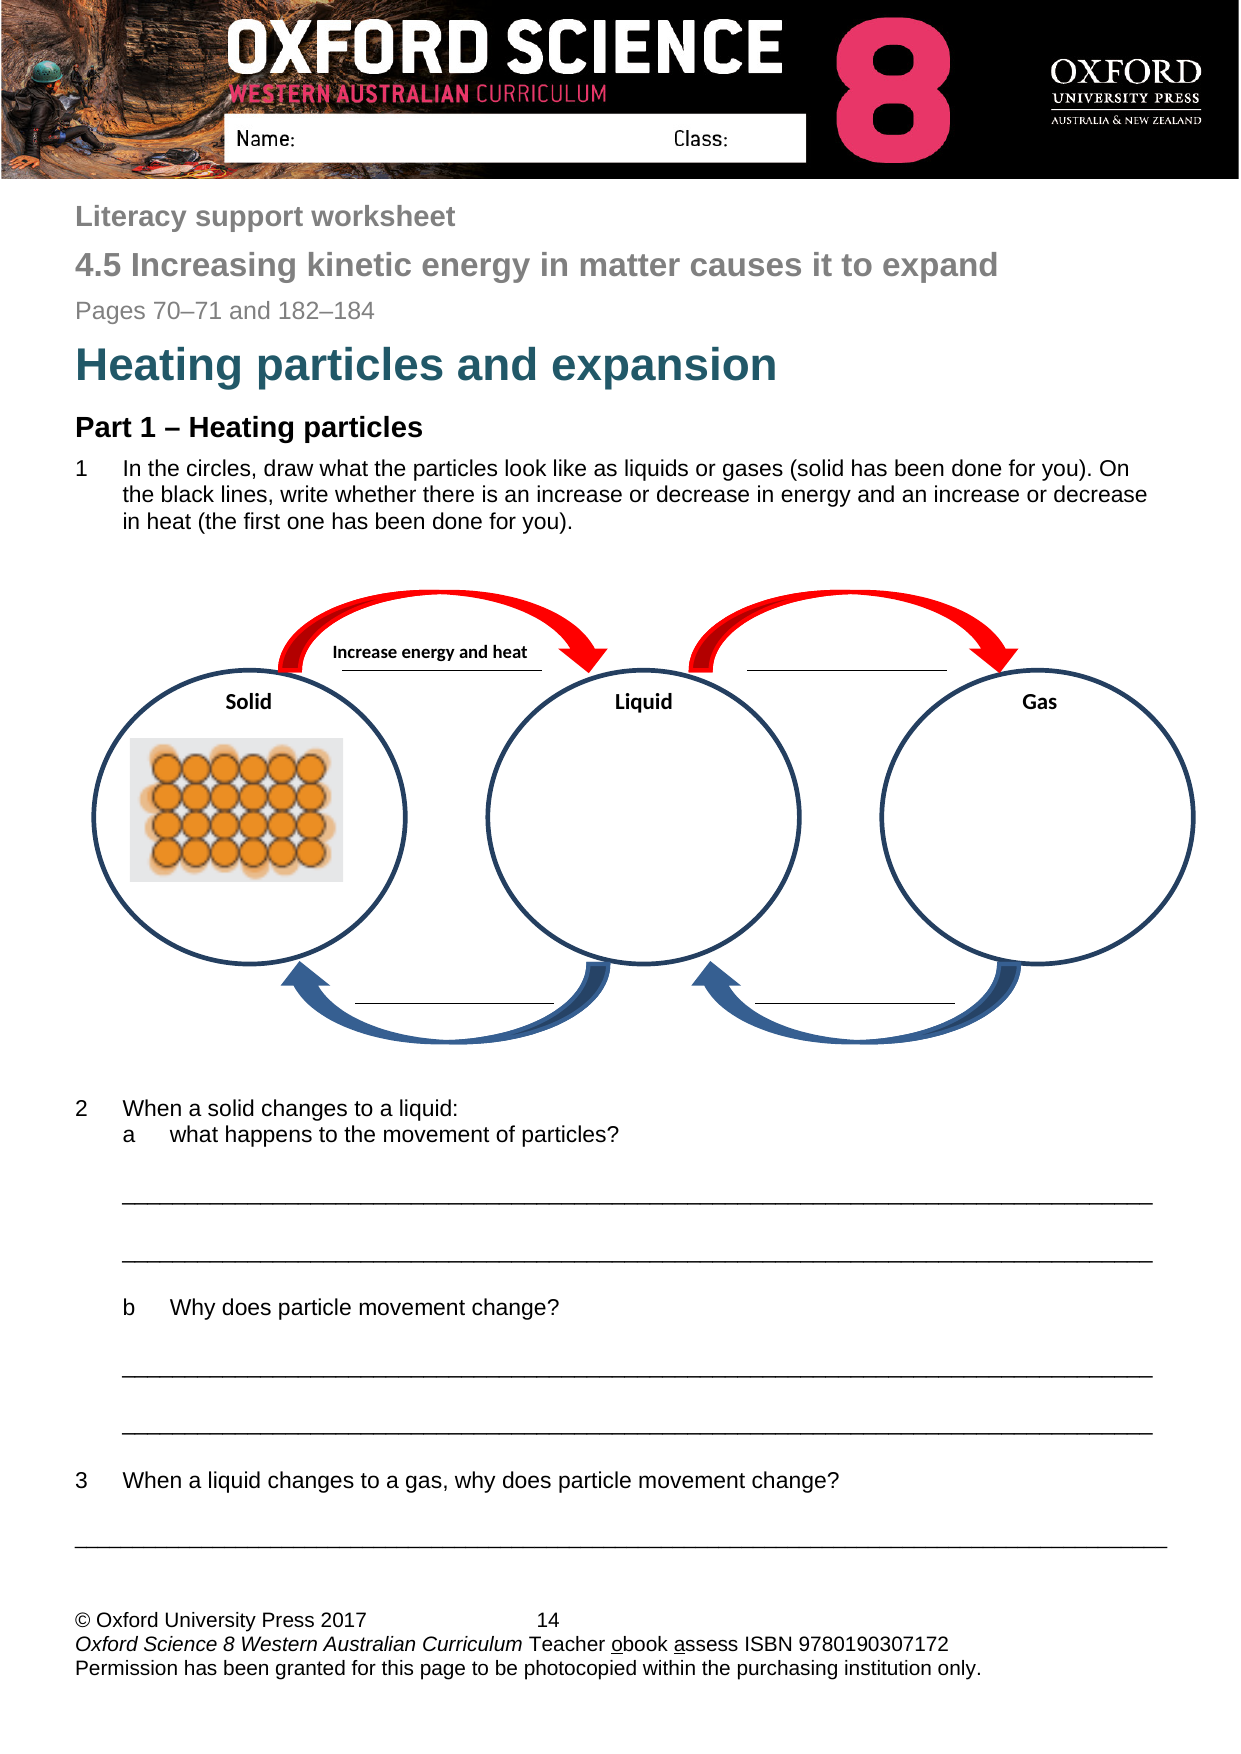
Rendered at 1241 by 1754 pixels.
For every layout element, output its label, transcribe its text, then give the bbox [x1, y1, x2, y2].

text Pages 70–71 and 182–184 [75, 296, 1165, 324]
picture [0, 0, 1238, 178]
text Literacy support worksheet [75, 178, 1165, 232]
list a what happens to the movement of particles? [122, 1121, 1165, 1148]
list 3 When a liquid changes to a gas, why does particle movement change? [75, 1467, 1165, 1493]
text 4.5 Increasing kinetic energy in matter causes it to expand [75, 245, 1165, 283]
text Part 1 – Heating particles [75, 410, 1165, 444]
text Heating particles and expansion [75, 337, 1165, 390]
list b Why does particle movement change? [122, 1294, 1165, 1321]
list 2 When a solid changes to a liquid: [75, 1095, 1165, 1121]
list 1 In the circles, draw what the particles look like as liquids or gases (solid has been done for you). On the black lines, write whether there is an increase or decrease in energy and an increase or decrease in heat (the first one has been done for you). [75, 455, 1165, 534]
